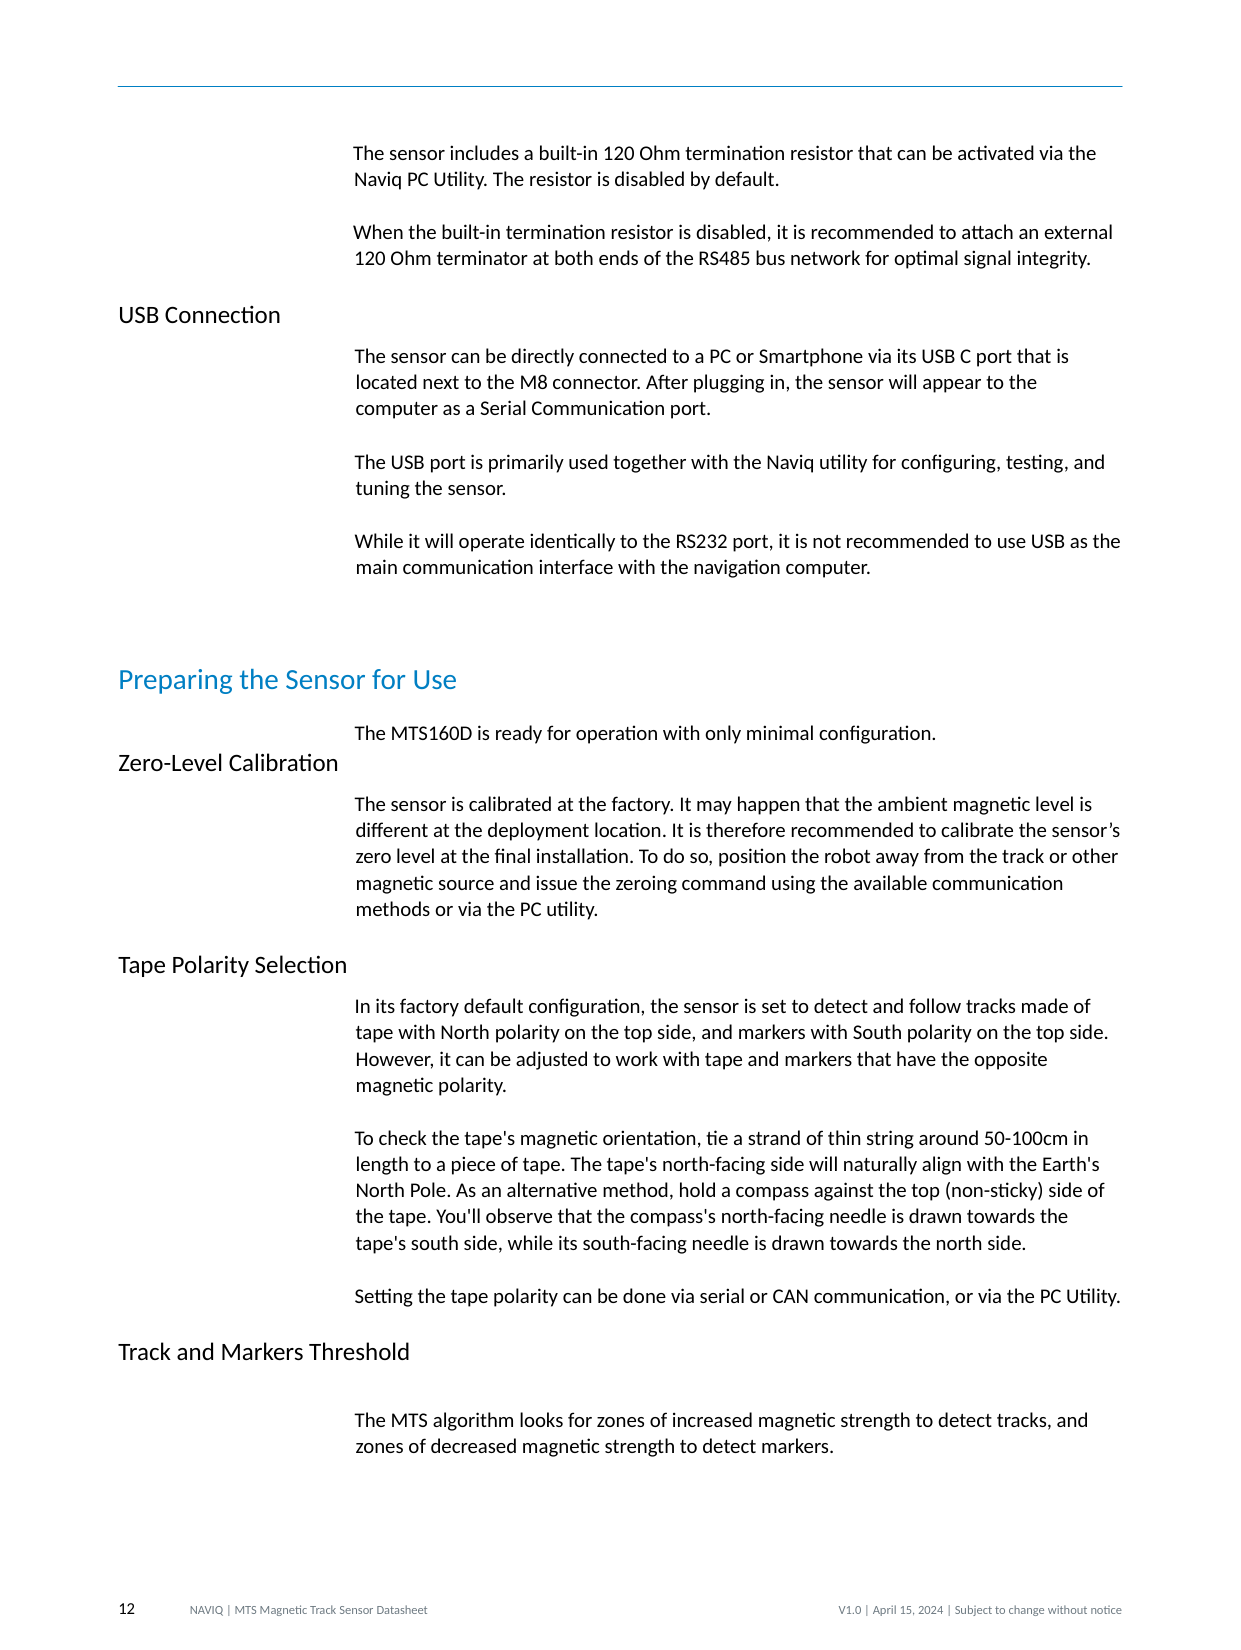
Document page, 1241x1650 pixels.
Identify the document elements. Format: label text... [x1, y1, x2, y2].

text To check the tape's magnetic orientation, tie a strand of thin string around 50-100cm in length to a piece of tape. The tape's north-facing side will naturally align with the Earth's North Pole. As an alternative method, hold a compass against the top (non-sticky) side of the tape. You'll observe that the compass's north-facing needle is drawn towards the tape's south side, while its south-facing needle is drawn towards the north side. [354, 1125, 1122, 1255]
text The USB port is primarily used together with the Naviq utility for configuring, testing, and tuning the sensor. [354, 449, 1122, 500]
text In its factory default configuration, the sensor is set to detect and follow tracks made of tape with North polarity on the top side, and markers with South polarity on the top side. However, it can be adjusted to work with tape and markers that have the opposite magnetic polarity. [354, 993, 1122, 1097]
text The MTS160D is ready for operation with only minimal configuration. [354, 720, 1122, 746]
subtitle Tape Polarity Selection [118, 949, 1122, 980]
text The sensor is calibrated at the factory. It may happen that the ambient magnetic level is different at the deployment location. It is therefore recommended to calibrate the sensor’s zero level at the final installation. To do so, position the robot away from the track or other magnetic source and issue the zeroing command using the available communication methods or via the PC utility. [354, 791, 1122, 921]
subtitle Preparing the Sensor for Use [118, 661, 1122, 697]
subtitle USB Connection [118, 299, 1122, 329]
text While it will operate identically to the RS232 port, it is not recommended to use USB as the main communication interface with the navigation computer. [354, 528, 1122, 580]
text When the built-in termination resistor is disabled, it is recommended to attach an external 120 Ohm terminator at both ends of the RS485 bus network for optimal signal integrity. [353, 219, 1121, 271]
text Setting the tape polarity can be done via serial or CAN communication, or via the PC Utility. [354, 1283, 1122, 1308]
subtitle Zero-Level Calibration [118, 747, 1122, 777]
text The sensor can be directly connected to a PC or Smartphone via its USB C port that is located next to the M8 connector. After plugging in, the sensor will appear to the computer as a Serial Communication port. [354, 343, 1122, 421]
subtitle Track and Markers Threshold [118, 1336, 1122, 1367]
text The MTS algorithm looks for zones of increased magnetic strength to detect tracks, and zones of decreased magnetic strength to detect markers. [354, 1407, 1122, 1459]
text The sensor includes a built-in 120 Ohm termination resistor that can be activated via the Naviq PC Utility. The resistor is disabled by default. [353, 140, 1121, 192]
